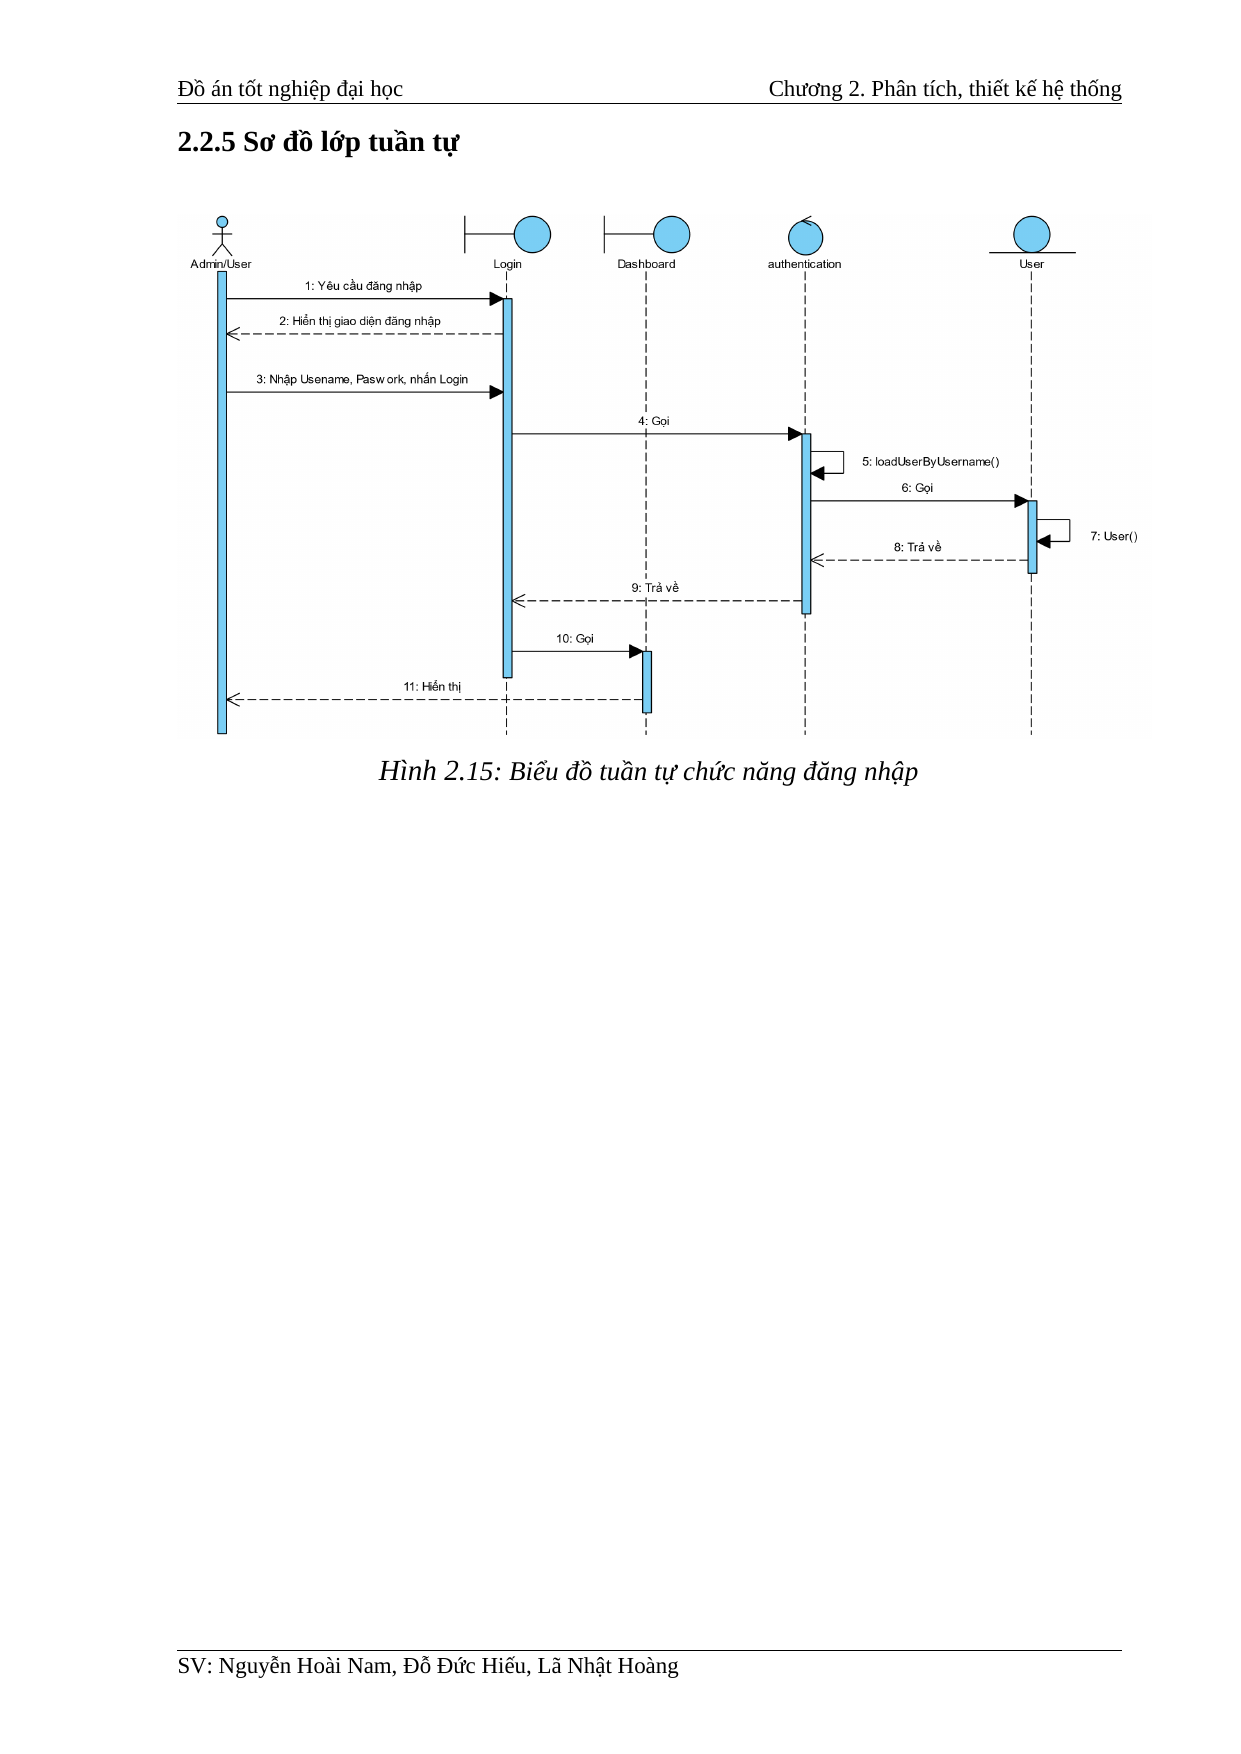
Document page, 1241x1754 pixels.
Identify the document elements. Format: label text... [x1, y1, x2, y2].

text Hình 2.15: Biểu đồ tuần tự chức năng đăng nhập [177, 753, 1122, 786]
subtitle 2.2.5 Sơ đồ lớp tuần tự [177, 124, 1122, 158]
picture [177, 214, 1153, 739]
